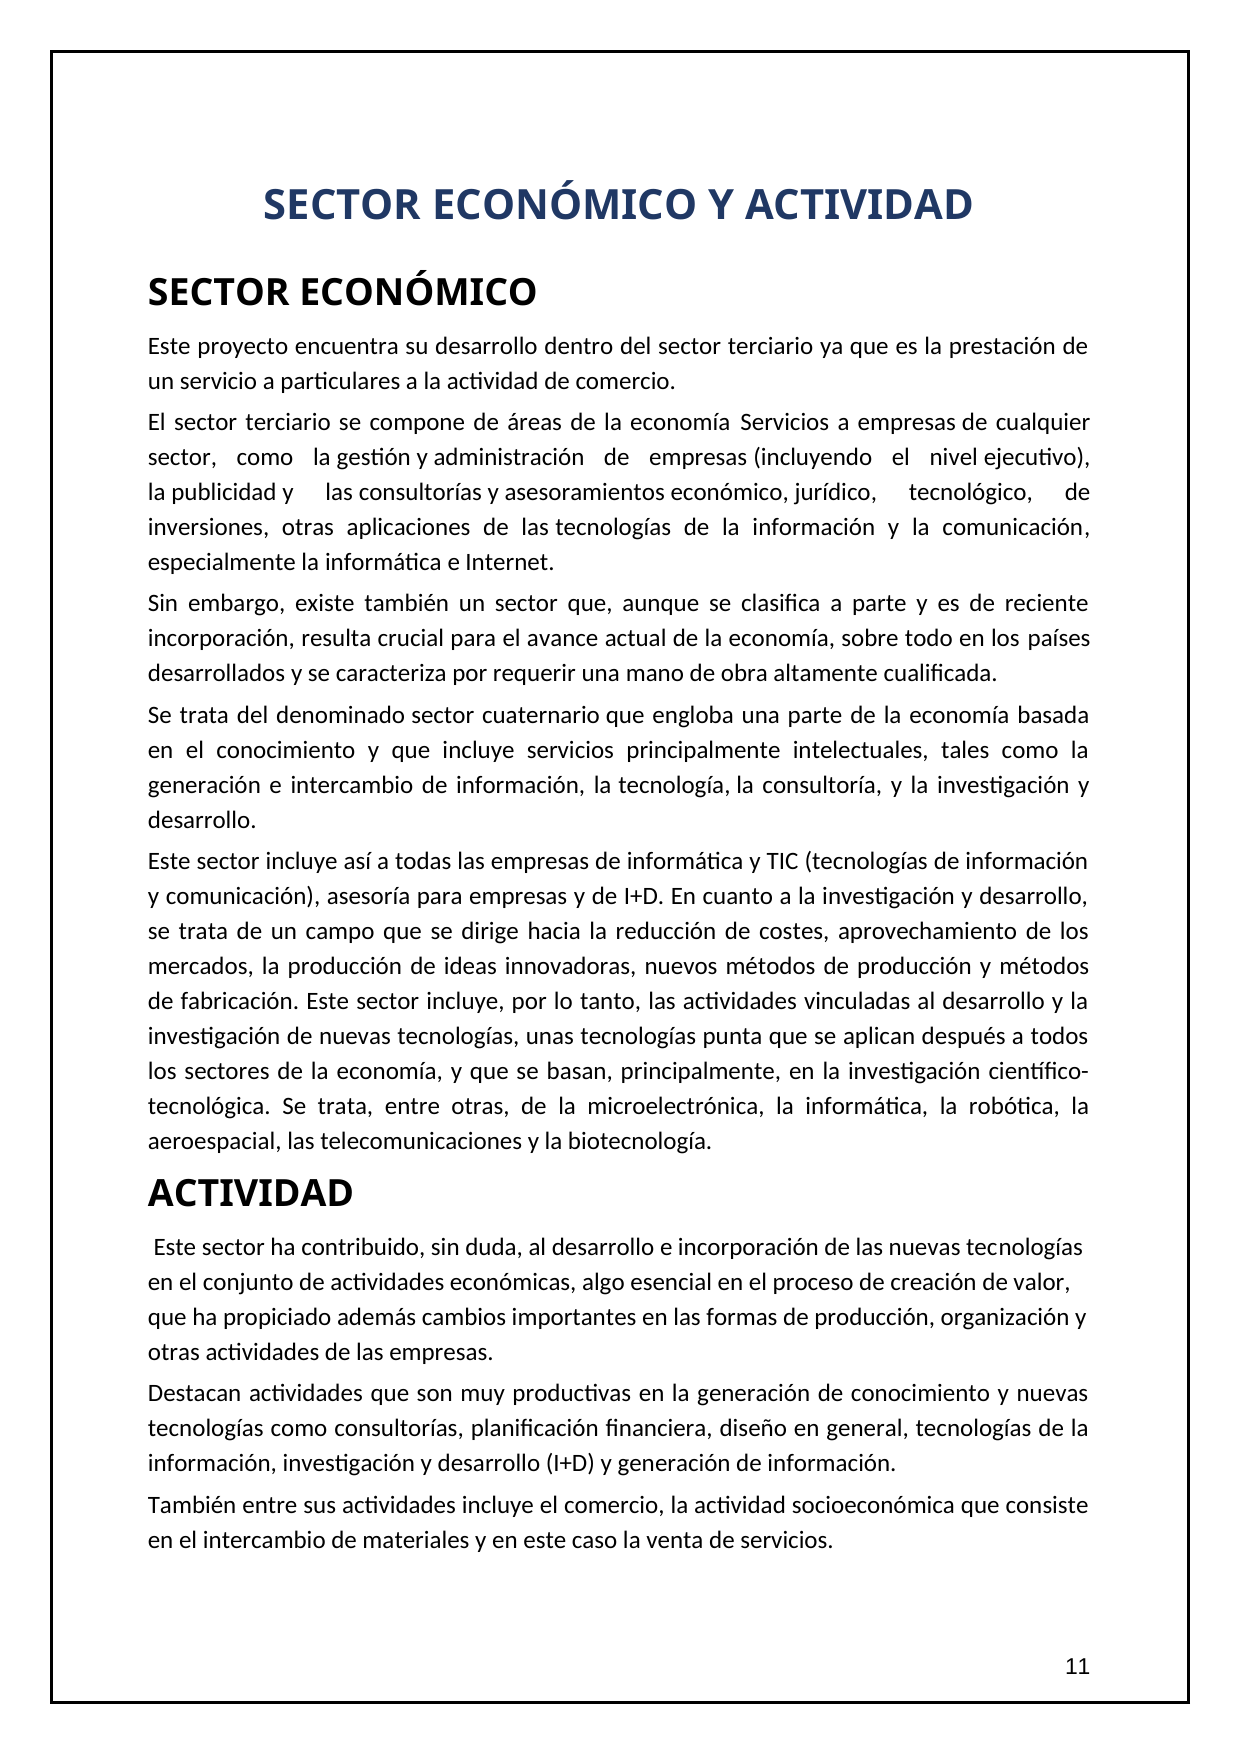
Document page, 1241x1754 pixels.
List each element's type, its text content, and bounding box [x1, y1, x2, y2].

subtitle SECTOR ECONÓMICO Y ACTIVIDAD [148, 175, 1090, 232]
text Sin embargo, existe también un sector que, aunque se clasifica a parte y es de reciente incorporación, resulta crucial para el avance actual de la economía, sobre todo en los países desarrollados y se caracteriza por requerir una mano de obra altamente cualificada. [148, 588, 1090, 688]
text Este sector incluye así a todas las empresas de informática y TIC (tecnologías de información y comunicación), asesoría para empresas y de I+D. En cuanto a la investigación y desarrollo, se trata de un campo que se dirige hacia la reducción de costes, aprovechamiento de los mercados, la producción de ideas innovadoras, nuevos métodos de producción y métodos de fabricación. Este sector incluye, por lo tanto, las actividades vinculadas al desarrollo y la investigación de nuevas tecnologías, unas tecnologías punta que se aplican después a todos los sectores de la economía, y que se basan, principalmente, en la investigación científico-tecnológica. Se trata, entre otras, de la microelectrónica, la informática, la robótica, la aeroespacial, las telecomunicaciones y la biotecnología. [148, 845, 1090, 1156]
subtitle ACTIVIDAD [148, 1166, 1090, 1217]
text Este proyecto encuentra su desarrollo dentro del sector terciario ya que es la prestación de un servicio a particulares a la actividad de comercio. [148, 330, 1090, 396]
text Se trata del denominado sector cuaternario que engloba una parte de la economía basada en el conocimiento y que incluye servicios principalmente intelectuales, tales como la generación e intercambio de información, la tecnología, la consultoría, y la investigación y desarrollo. [148, 699, 1090, 834]
text El sector terciario se compone de áreas de la economía Servicios a empresas de cualquier sector, como la gestión y administración de empresas (incluyendo el nivel ejecutivo), la publicidad y las consultorías y asesoramientos económico, jurídico, tecnológico, de inversiones, otras aplicaciones de las tecnologías de la información y la comunicación, especialmente la informática e Internet. [148, 406, 1090, 577]
subtitle SECTOR ECONÓMICO [148, 265, 1090, 316]
text Este sector ha contribuido, sin duda, al desarrollo e incorporación de las nuevas tecnologías en el conjunto de actividades económicas, algo esencial en el proceso de creación de valor, que ha propiciado además cambios importantes en las formas de producción, organización y otras actividades de las empresas. [148, 1231, 1090, 1367]
text También entre sus actividades incluye el comercio, la actividad socioeconómica que consiste en el intercambio de materiales y en este caso la venta de servicios. [148, 1489, 1090, 1554]
text Destacan actividades que son muy productivas en la generación de conocimiento y nuevas tecnologías como consultorías, planificación financiera, diseño en general, tecnologías de la información, investigación y desarrollo (I+D) y generación de información. [148, 1377, 1090, 1478]
